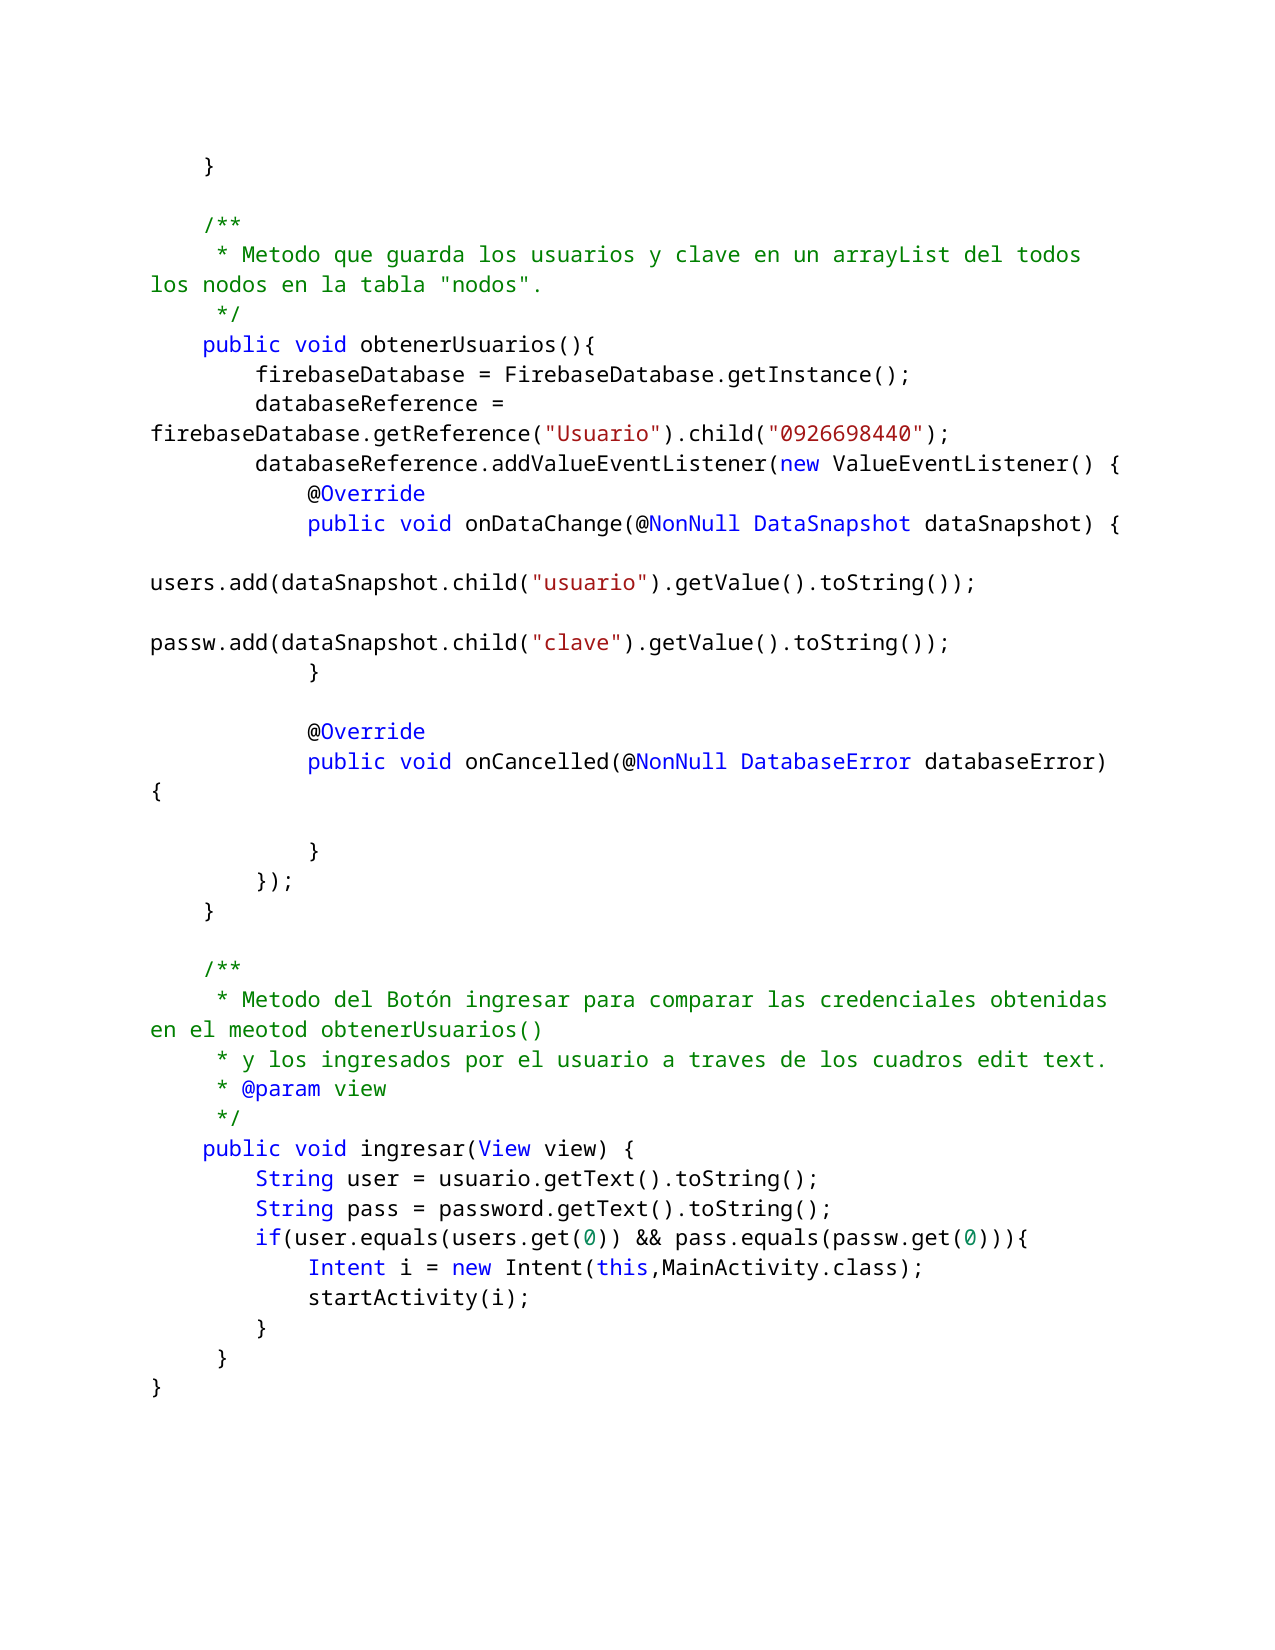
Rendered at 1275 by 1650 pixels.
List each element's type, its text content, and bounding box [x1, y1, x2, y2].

text }); [150, 865, 1125, 894]
text } [150, 835, 1125, 865]
text } [150, 1312, 1125, 1341]
text public void ingresar(View view) { [150, 1133, 1125, 1163]
text * Metodo del Botón ingresar para comparar las credenciales obtenidas en el meotod obtenerUsuarios() [150, 984, 1125, 1043]
text * y los ingresados por el usuario a traves de los cuadros edit text. [150, 1043, 1125, 1073]
text } [150, 656, 1125, 686]
text passw.add(dataSnapshot.child("clave").getValue().toString()); [150, 597, 1125, 656]
text * @param view [150, 1073, 1125, 1103]
text */ [150, 299, 1125, 329]
text public void obtenerUsuarios(){ [150, 329, 1125, 358]
text firebaseDatabase = FirebaseDatabase.getInstance(); [150, 358, 1125, 388]
text Intent i = new Intent(this,MainActivity.class); [150, 1252, 1125, 1282]
text if(user.equals(users.get(0)) && pass.equals(passw.get(0))){ [150, 1222, 1125, 1252]
text } [150, 1341, 1125, 1371]
text } [150, 1371, 1125, 1401]
text databaseReference.addValueEventListener(new ValueEventListener() { [150, 448, 1125, 478]
text * Metodo que guarda los usuarios y clave en un arrayList del todos los nodos en la tabla "nodos". [150, 239, 1125, 299]
text startActivity(i); [150, 1282, 1125, 1312]
text public void onCancelled(@NonNull DatabaseError databaseError) { [150, 746, 1125, 805]
text String pass = password.getText().toString(); [150, 1192, 1125, 1222]
text users.add(dataSnapshot.child("usuario").getValue().toString()); [150, 537, 1125, 597]
text public void onDataChange(@NonNull DataSnapshot dataSnapshot) { [150, 507, 1125, 537]
text */ [150, 1103, 1125, 1133]
text String user = usuario.getText().toString(); [150, 1163, 1125, 1192]
text } [150, 894, 1125, 924]
text /** [150, 954, 1125, 984]
text databaseReference = firebaseDatabase.getReference("Usuario").child("0926698440"); [150, 388, 1125, 448]
text @Override [150, 716, 1125, 746]
text } [150, 150, 1125, 180]
text /** [150, 209, 1125, 239]
text @Override [150, 478, 1125, 507]
